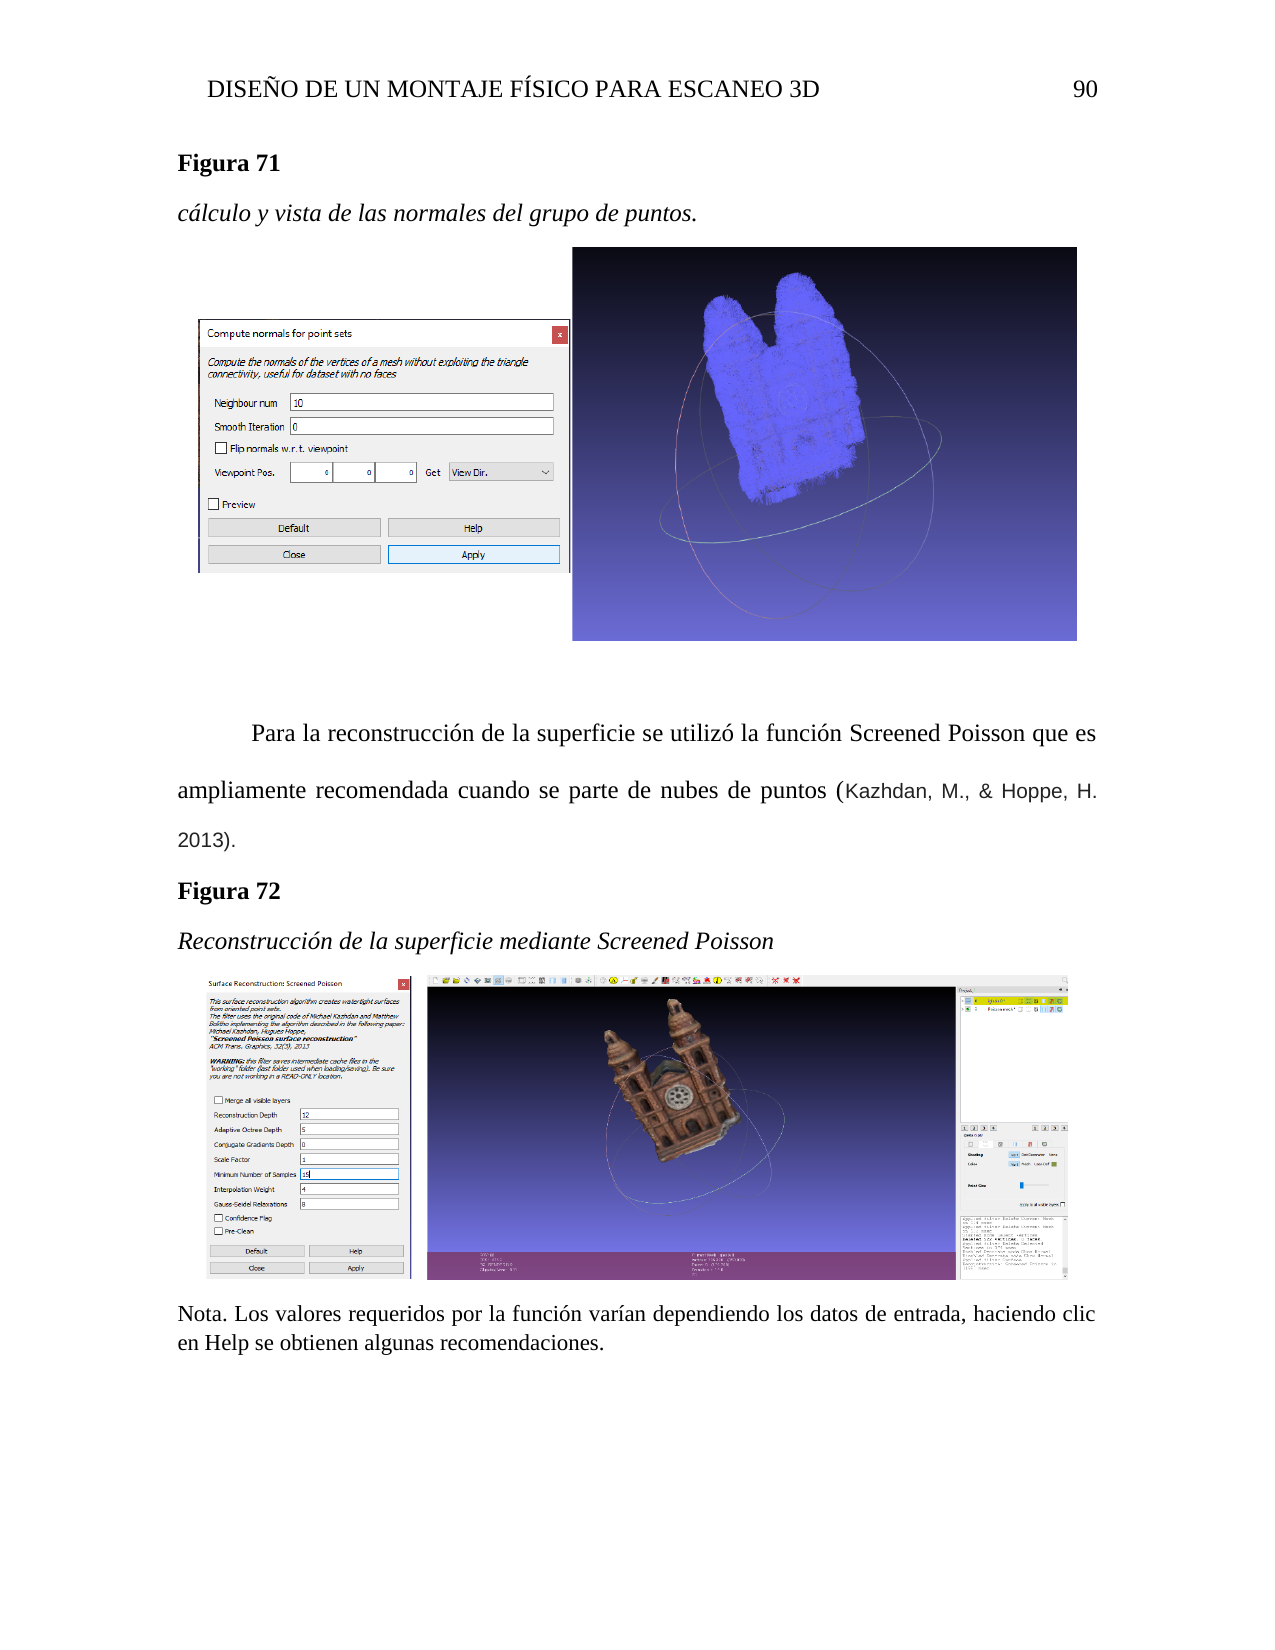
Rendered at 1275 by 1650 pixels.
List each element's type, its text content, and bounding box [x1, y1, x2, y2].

picture [427, 975, 1068, 1280]
text Figura 72 Reconstrucción de la superficie mediante Screened Poisson [177, 876, 1098, 955]
picture [572, 247, 1077, 641]
text Nota. Los valores requeridos por la función varían dependiendo los datos de entrada, haciendo clic en Help se obtienen algunas recomendaciones. [177, 1300, 1098, 1355]
picture [206, 976, 412, 1279]
picture [198, 319, 571, 573]
text Para la reconstrucción de la superficie se utilizó la función Screened Poisson que es ampliamente recomendada cuando se parte de nubes de puntos (Kazhdan, M., & Hoppe, H. 2013). [177, 718, 1098, 852]
text Figura 71 cálculo y vista de las normales del grupo de puntos. [177, 148, 1098, 227]
